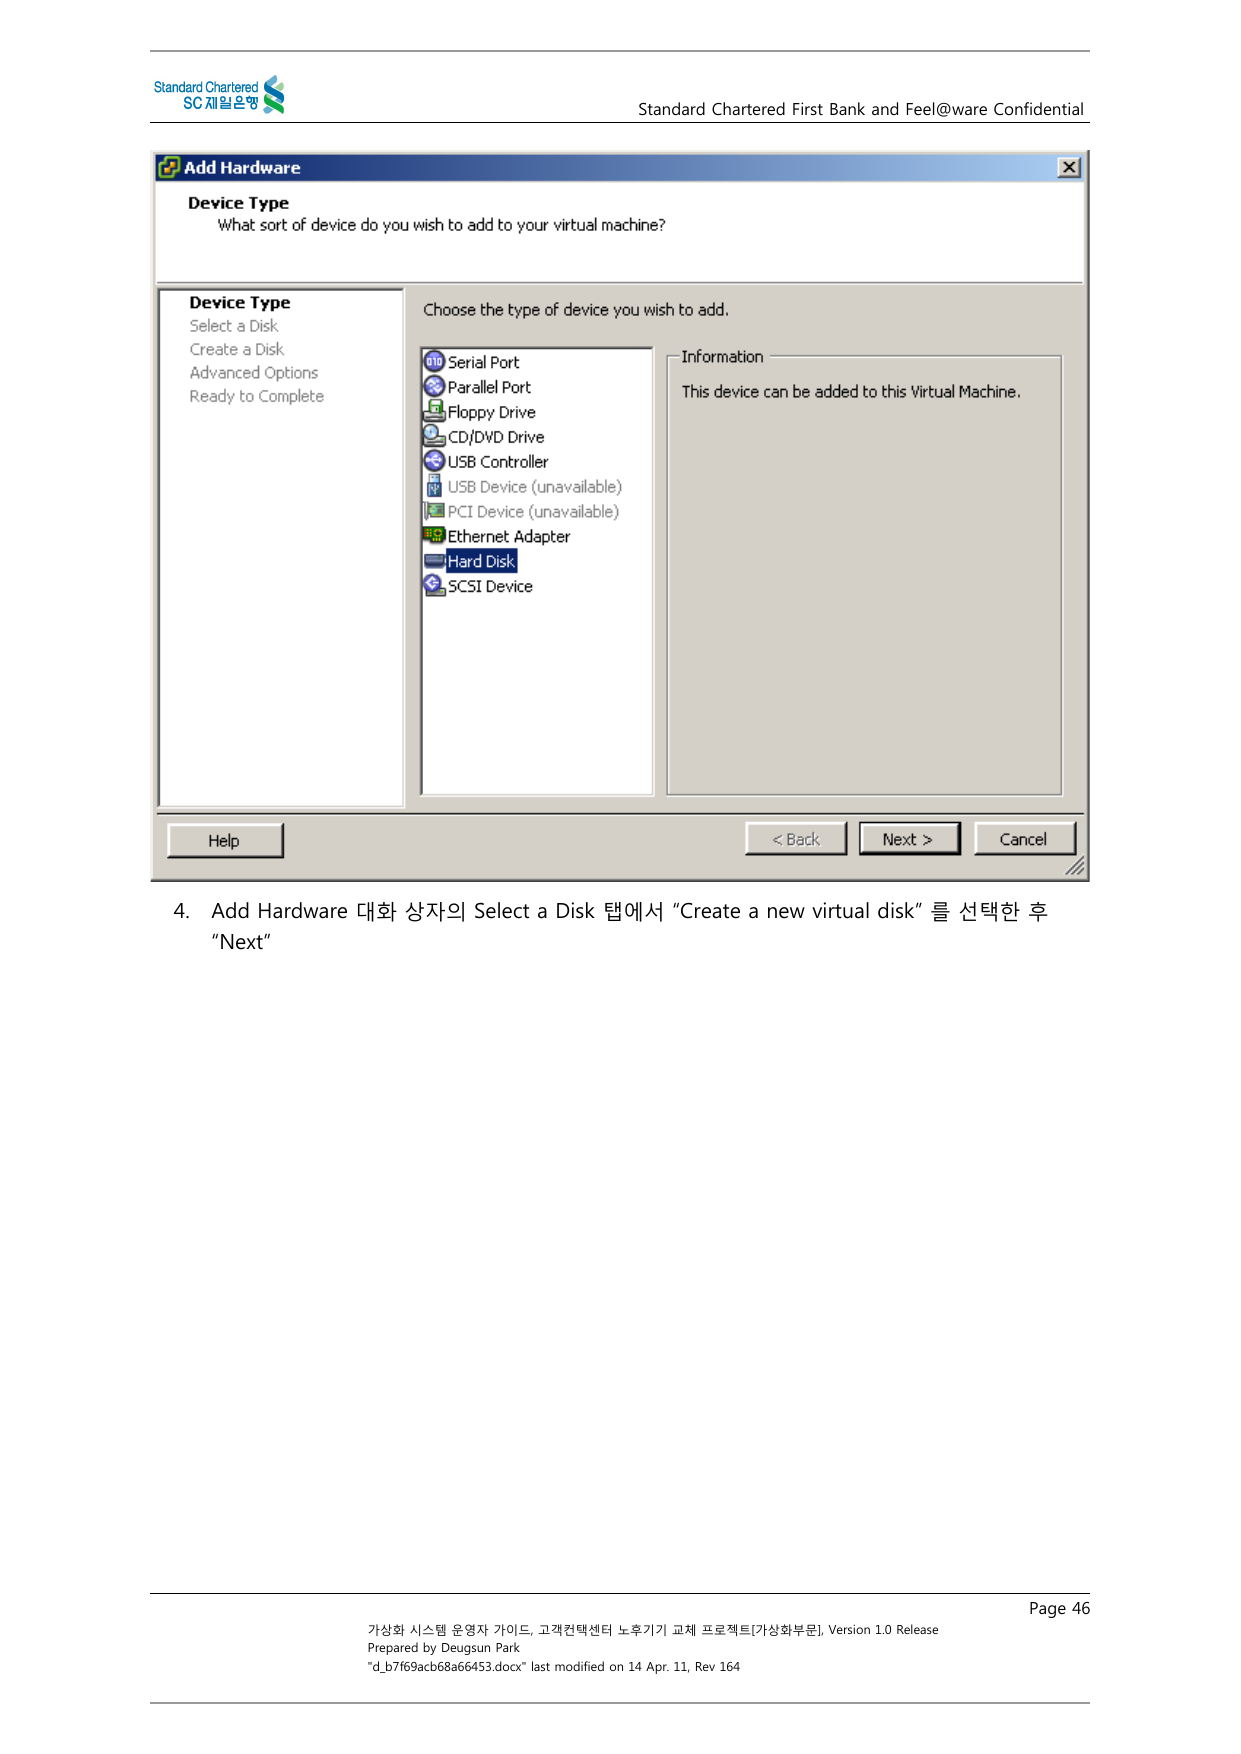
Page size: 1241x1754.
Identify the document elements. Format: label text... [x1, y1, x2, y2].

list Add Hardware 대화 상자의 Select a Disk 탭에서 “Create a new virtual disk” 를 선택한 후 “Next” [174, 896, 1090, 954]
picture [150, 150, 1090, 882]
